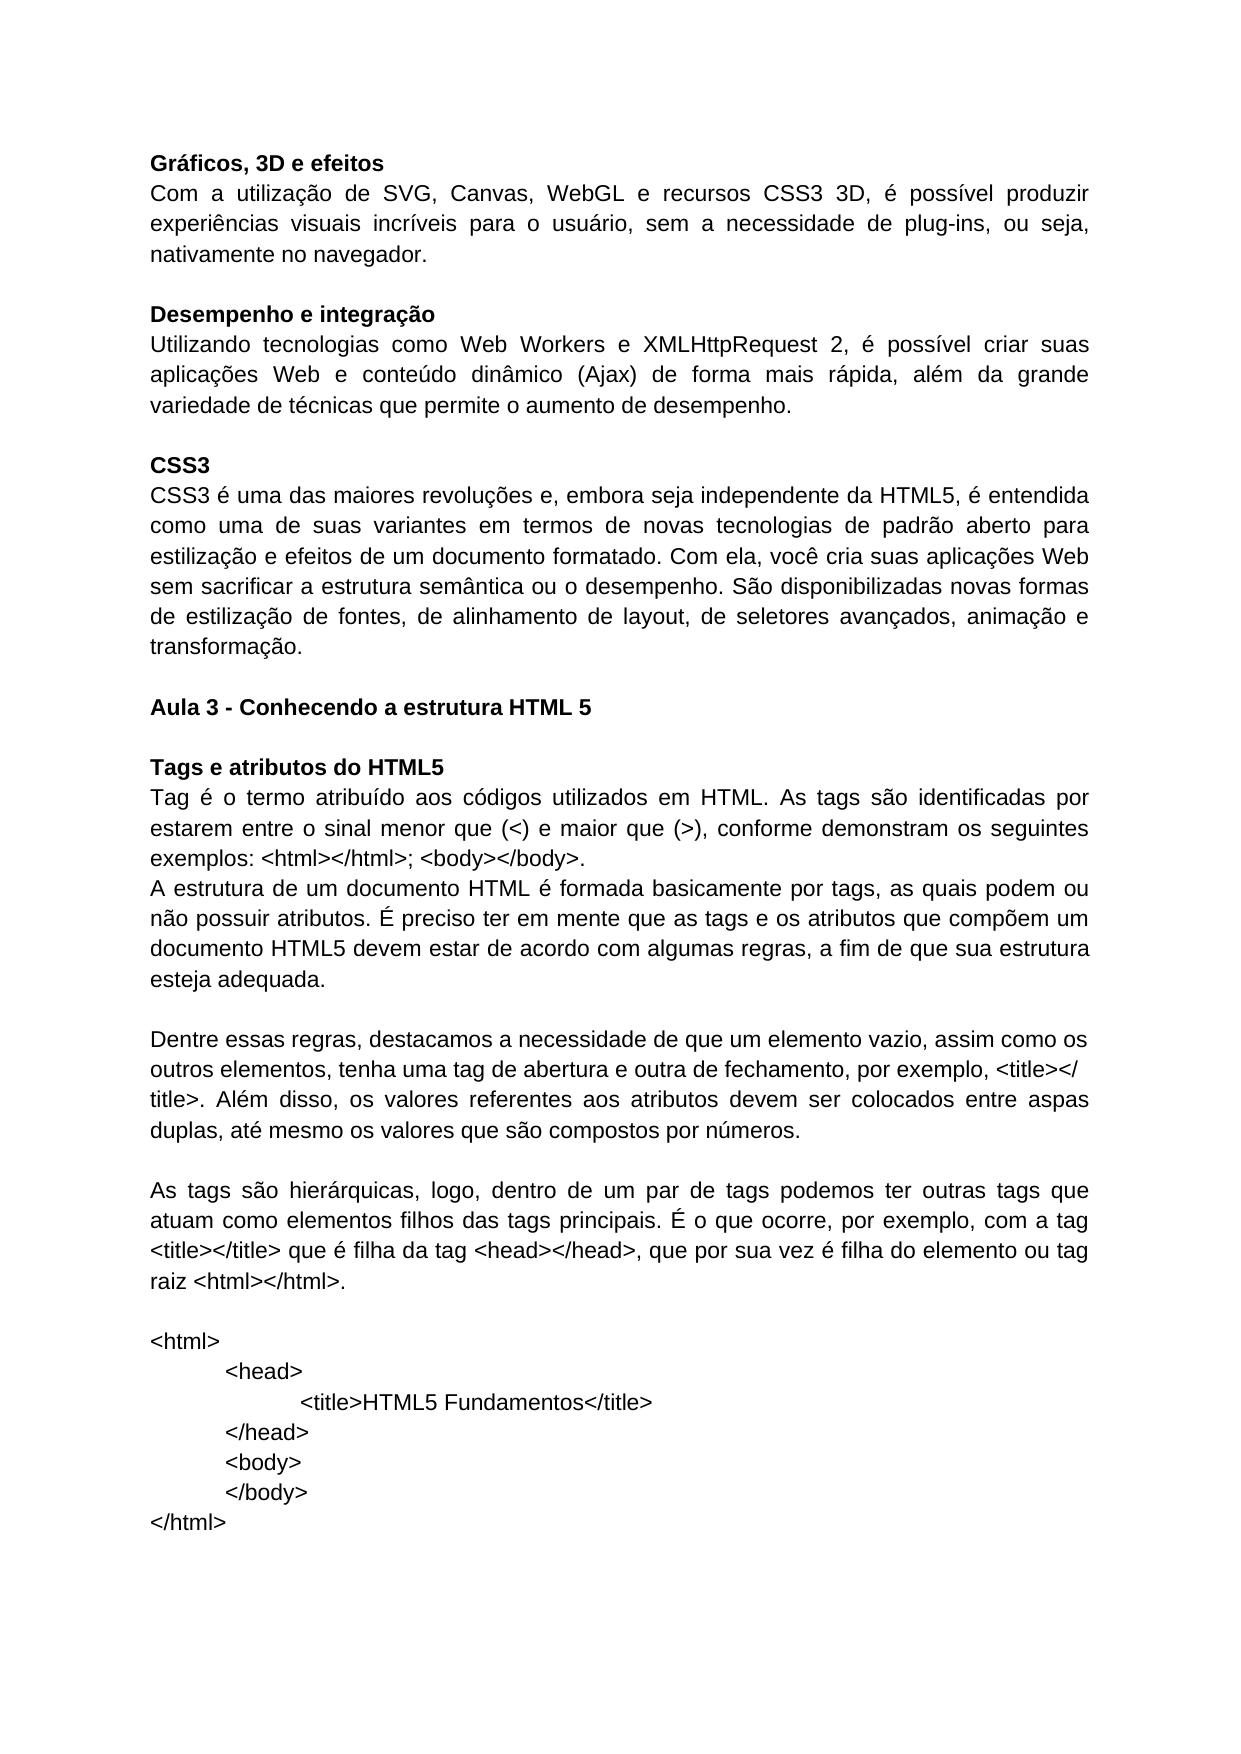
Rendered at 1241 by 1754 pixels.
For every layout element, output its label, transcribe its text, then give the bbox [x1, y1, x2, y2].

text Utilizando tecnologias como Web Workers e XMLHttpRequest 2, é possível criar suas aplicações Web e conteúdo dinâmico (Ajax) de forma mais rápida, além da grande variedade de técnicas que permite o aumento de desempenho. [150, 331, 1090, 418]
text </head> [225, 1419, 1090, 1445]
text CSS3 é uma das maiores revoluções e, embora seja independente da HTML5, é entendida como uma de suas variantes em termos de novas tecnologias de padrão aberto para estilização e efeitos de um documento formatado. Com ela, você cria suas aplicações Web sem sacrificar a estrutura semântica ou o desempenho. São disponibilizadas novas formas de estilização de fontes, de alinhamento de layout, de seletores avançados, animação e transformação. [150, 482, 1090, 660]
text Desempenho e integração [150, 301, 1090, 327]
text Aula 3 - Conhecendo a estrutura HTML 5 [150, 694, 1090, 720]
text <html> [150, 1328, 1090, 1354]
text Tags e atributos do HTML5 [150, 754, 1090, 781]
text title>. Além disso, os valores referentes aos atributos devem ser colocados entre aspas duplas, até mesmo os valores que são compostos por números. [150, 1086, 1090, 1143]
text Dentre essas regras, destacamos a necessidade de que um elemento vazio, assim como os [150, 1026, 1090, 1052]
text As tags são hierárquicas, logo, dentro de um par de tags podemos ter outras tags que atuam como elementos filhos das tags principais. É o que ocorre, por exemplo, com a tag <title></title> que é filha da tag <head></head>, que por sua vez é filha do elemento ou tag raiz <html></html>. [150, 1177, 1090, 1294]
text Com a utilização de SVG, Canvas, WebGL e recursos CSS3 3D, é possível produzir experiências visuais incríveis para o usuário, sem a necessidade de plug-ins, ou seja, nativamente no navegador. [150, 180, 1090, 267]
text Gráficos, 3D e efeitos [150, 150, 1090, 176]
text <head> [225, 1358, 1090, 1385]
text <body> [225, 1449, 1090, 1475]
text </body> [225, 1479, 1090, 1506]
text outros elementos, tenha uma tag de abertura e outra de fechamento, por exemplo, <title></ [150, 1056, 1090, 1083]
text A estrutura de um documento HTML é formada basicamente por tags, as quais podem ou não possuir atributos. É preciso ter em mente que as tags e os atributos que compõem um documento HTML5 devem estar de acordo com algumas regras, a fim de que sua estrutura esteja adequada. [150, 875, 1090, 992]
text </html> [150, 1509, 1090, 1536]
text CSS3 [150, 452, 1090, 478]
text Tag é o termo atribuído aos códigos utilizados em HTML. As tags são identificadas por estarem entre o sinal menor que (<) e maior que (>), conforme demonstram os seguintes exemplos: <html></html>; <body></body>. [150, 784, 1090, 871]
text <title>HTML5 Fundamentos</title> [225, 1388, 1090, 1415]
